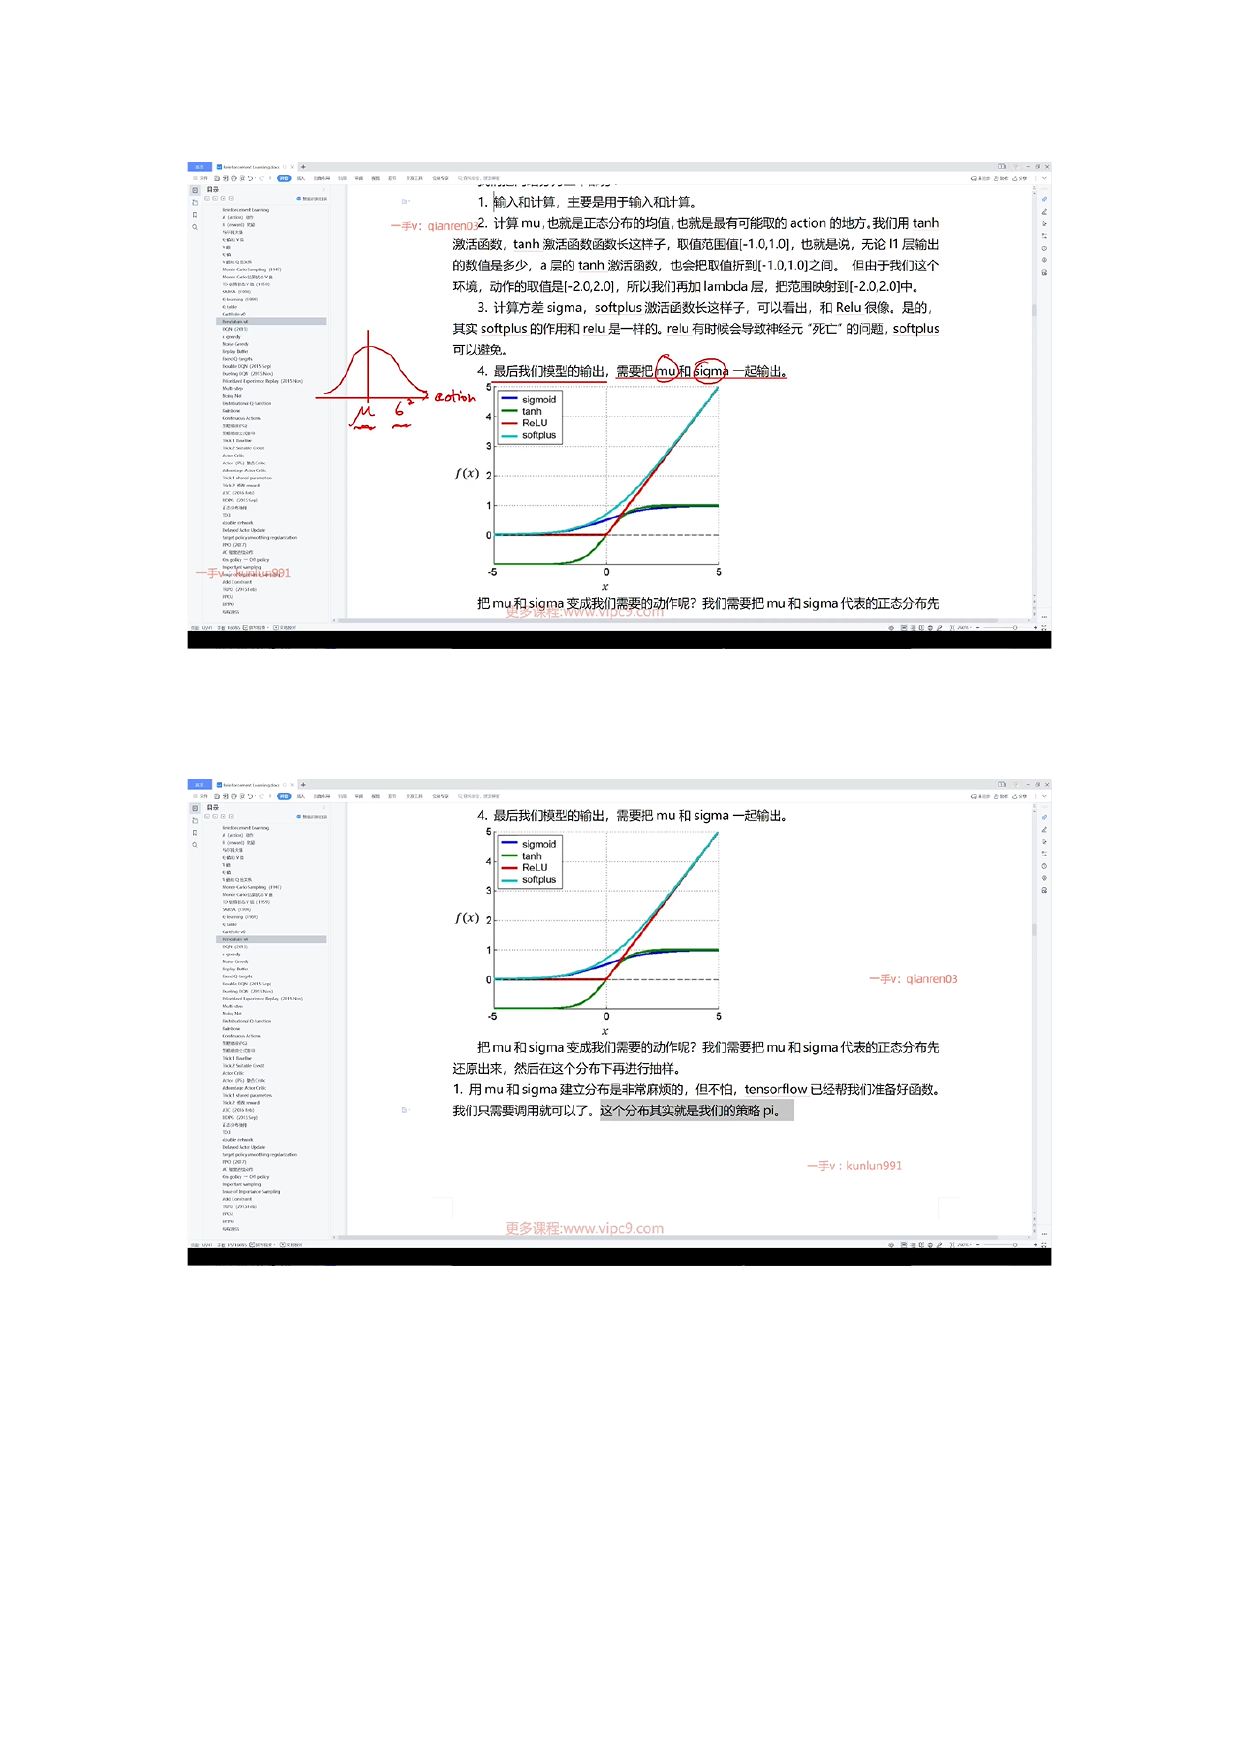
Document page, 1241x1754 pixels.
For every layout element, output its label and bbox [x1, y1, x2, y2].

picture [187, 162, 1052, 649]
picture [187, 779, 1052, 1266]
